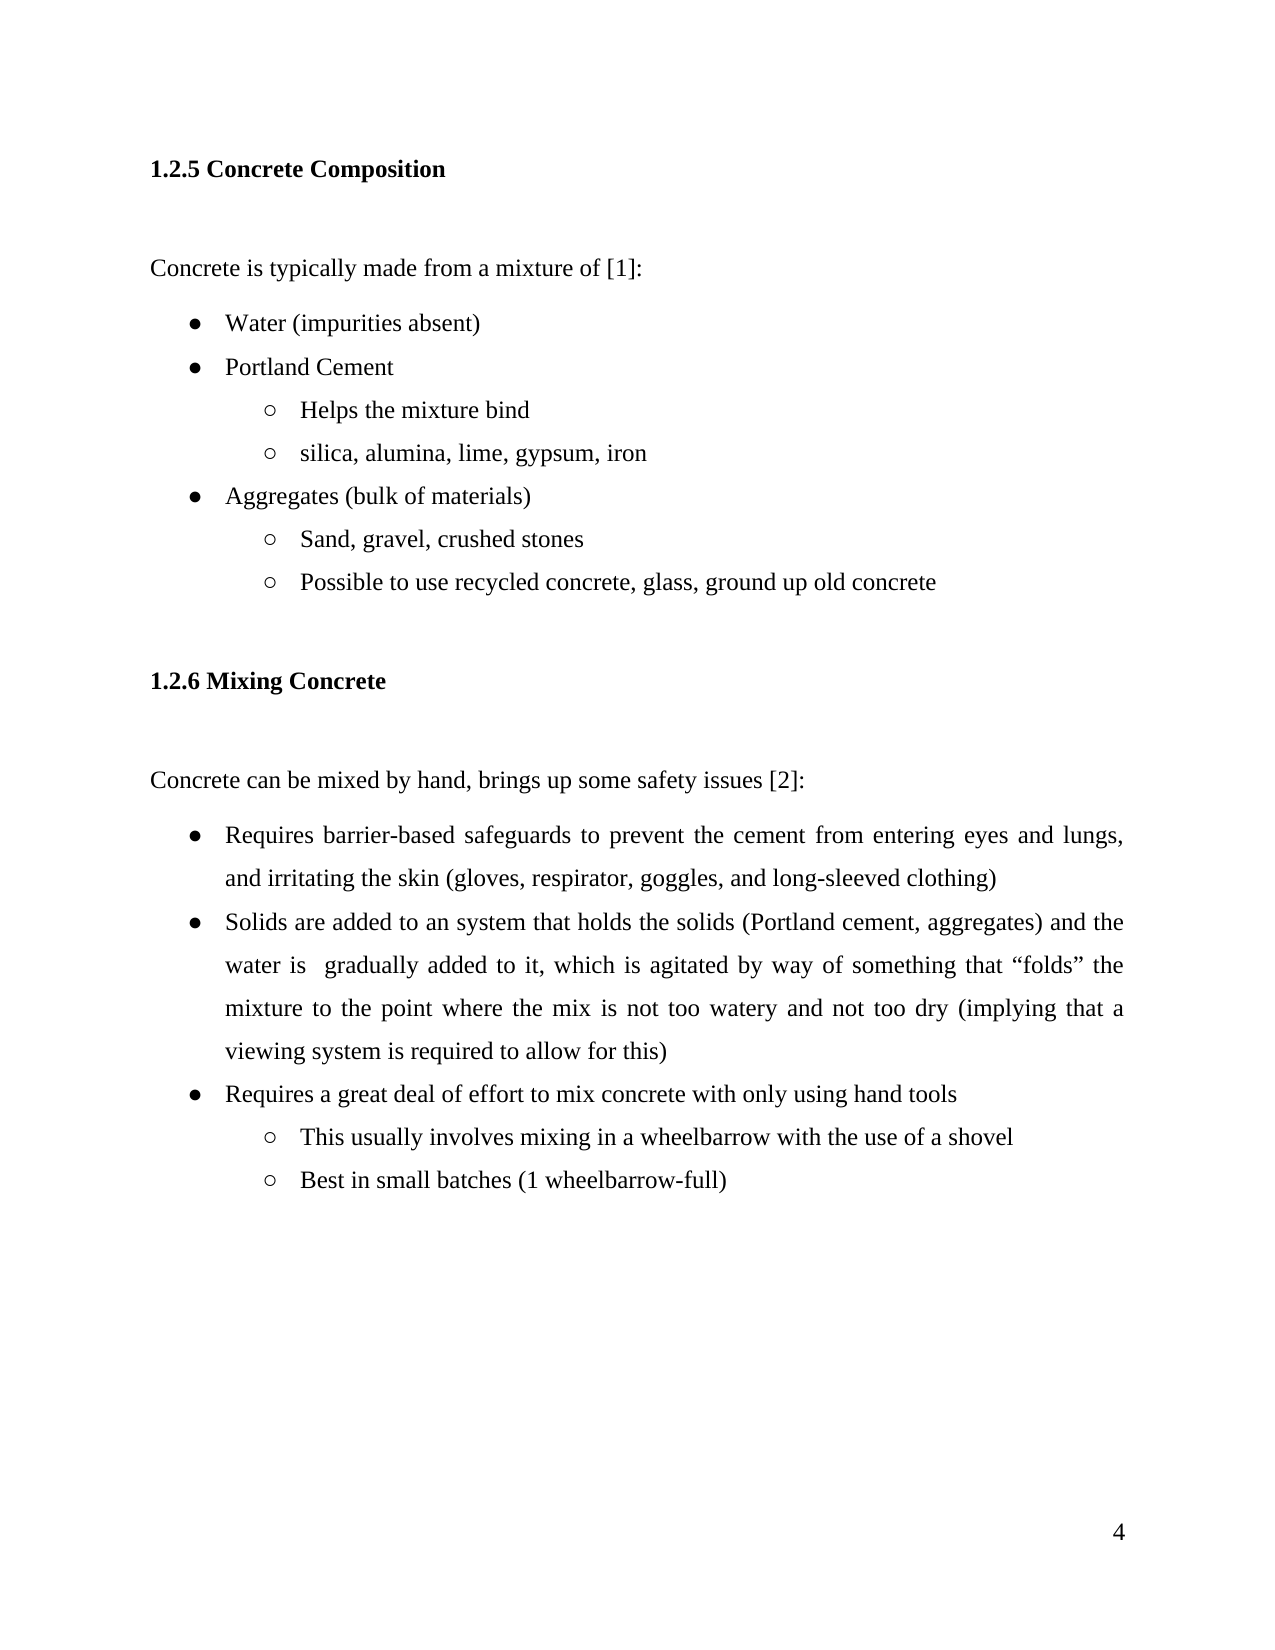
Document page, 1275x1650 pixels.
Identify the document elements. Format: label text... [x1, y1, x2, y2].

list Solids are added to an system that holds the solids (Portland cement, aggregates) and the water is gradually added to it, which is agitated by way of something that “folds” the mixture to the point where the mix is not too watery and not too dry (implying that a viewing system is required to allow for this) [187, 907, 1125, 1065]
list Requires barrier-based safeguards to prevent the cement from entering eyes and lungs, and irritating the skin (gloves, respirator, goggles, and long-sleeved clothing) [187, 820, 1125, 892]
list Aggregates (bulk of materials) [187, 481, 1125, 510]
list Helps the mixture bind [262, 395, 1125, 423]
list This usually involves mixing in a wheelbarrow with the use of a shovel [262, 1122, 1125, 1151]
list Water (impurities absent) [187, 308, 1125, 337]
subtitle 1.2.5 Concrete Composition [150, 154, 1125, 183]
list Requires a great deal of effort to mix concrete with only using hand tools [187, 1079, 1125, 1108]
list Best in small batches (1 wheelbarrow-full) [262, 1165, 1125, 1194]
list Portland Cement [187, 352, 1125, 380]
list Possible to use recycled concrete, glass, ground up old concrete [262, 567, 1125, 596]
text Concrete is typically made from a mixture of [1]: [150, 253, 1125, 282]
list silica, alumina, lime, gypsum, iron [262, 438, 1125, 467]
list Sand, gravel, crushed stones [262, 524, 1125, 553]
text Concrete can be mixed by hand, brings up some safety issues [2]: [150, 765, 1125, 793]
subtitle 1.2.6 Mixing Concrete [150, 666, 1125, 695]
